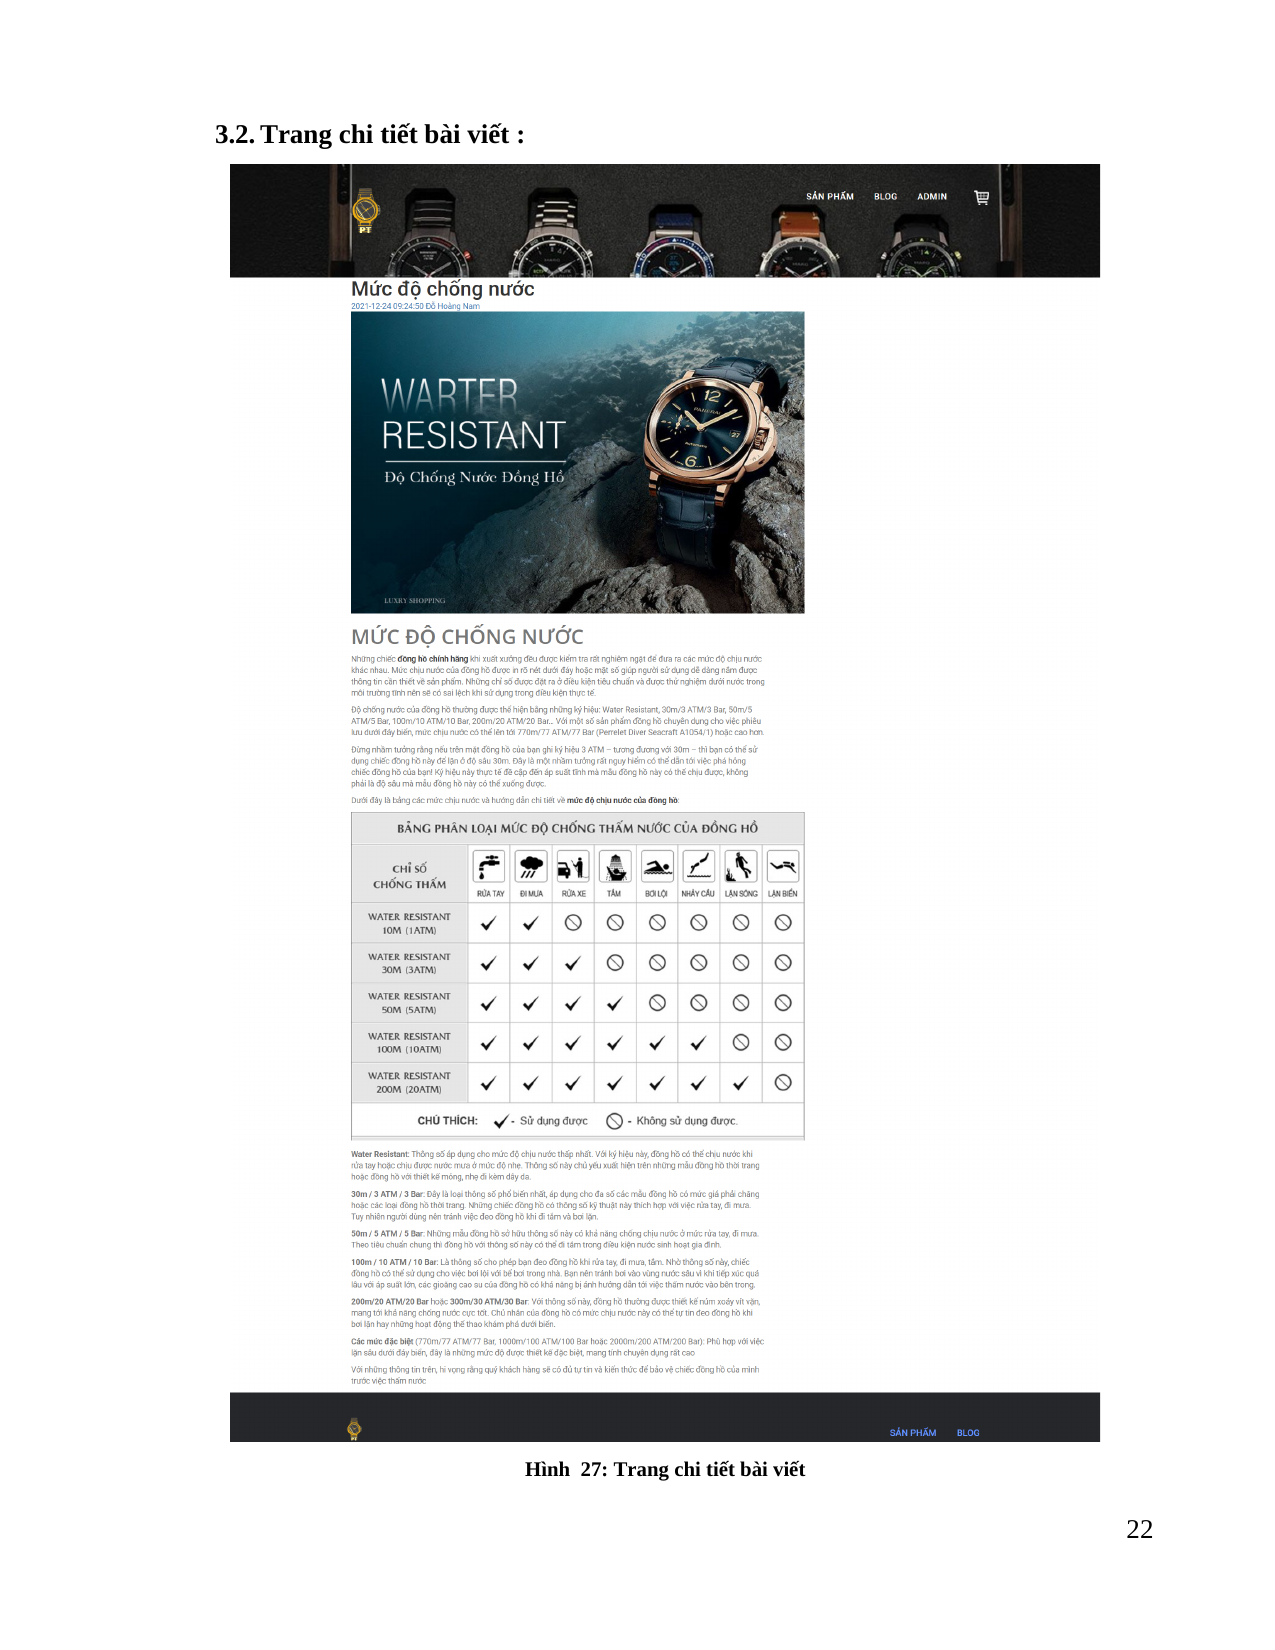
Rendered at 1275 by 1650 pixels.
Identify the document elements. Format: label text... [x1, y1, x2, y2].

picture [230, 164, 1101, 1442]
subtitle Trang chi tiết bài viết : [215, 118, 1153, 149]
